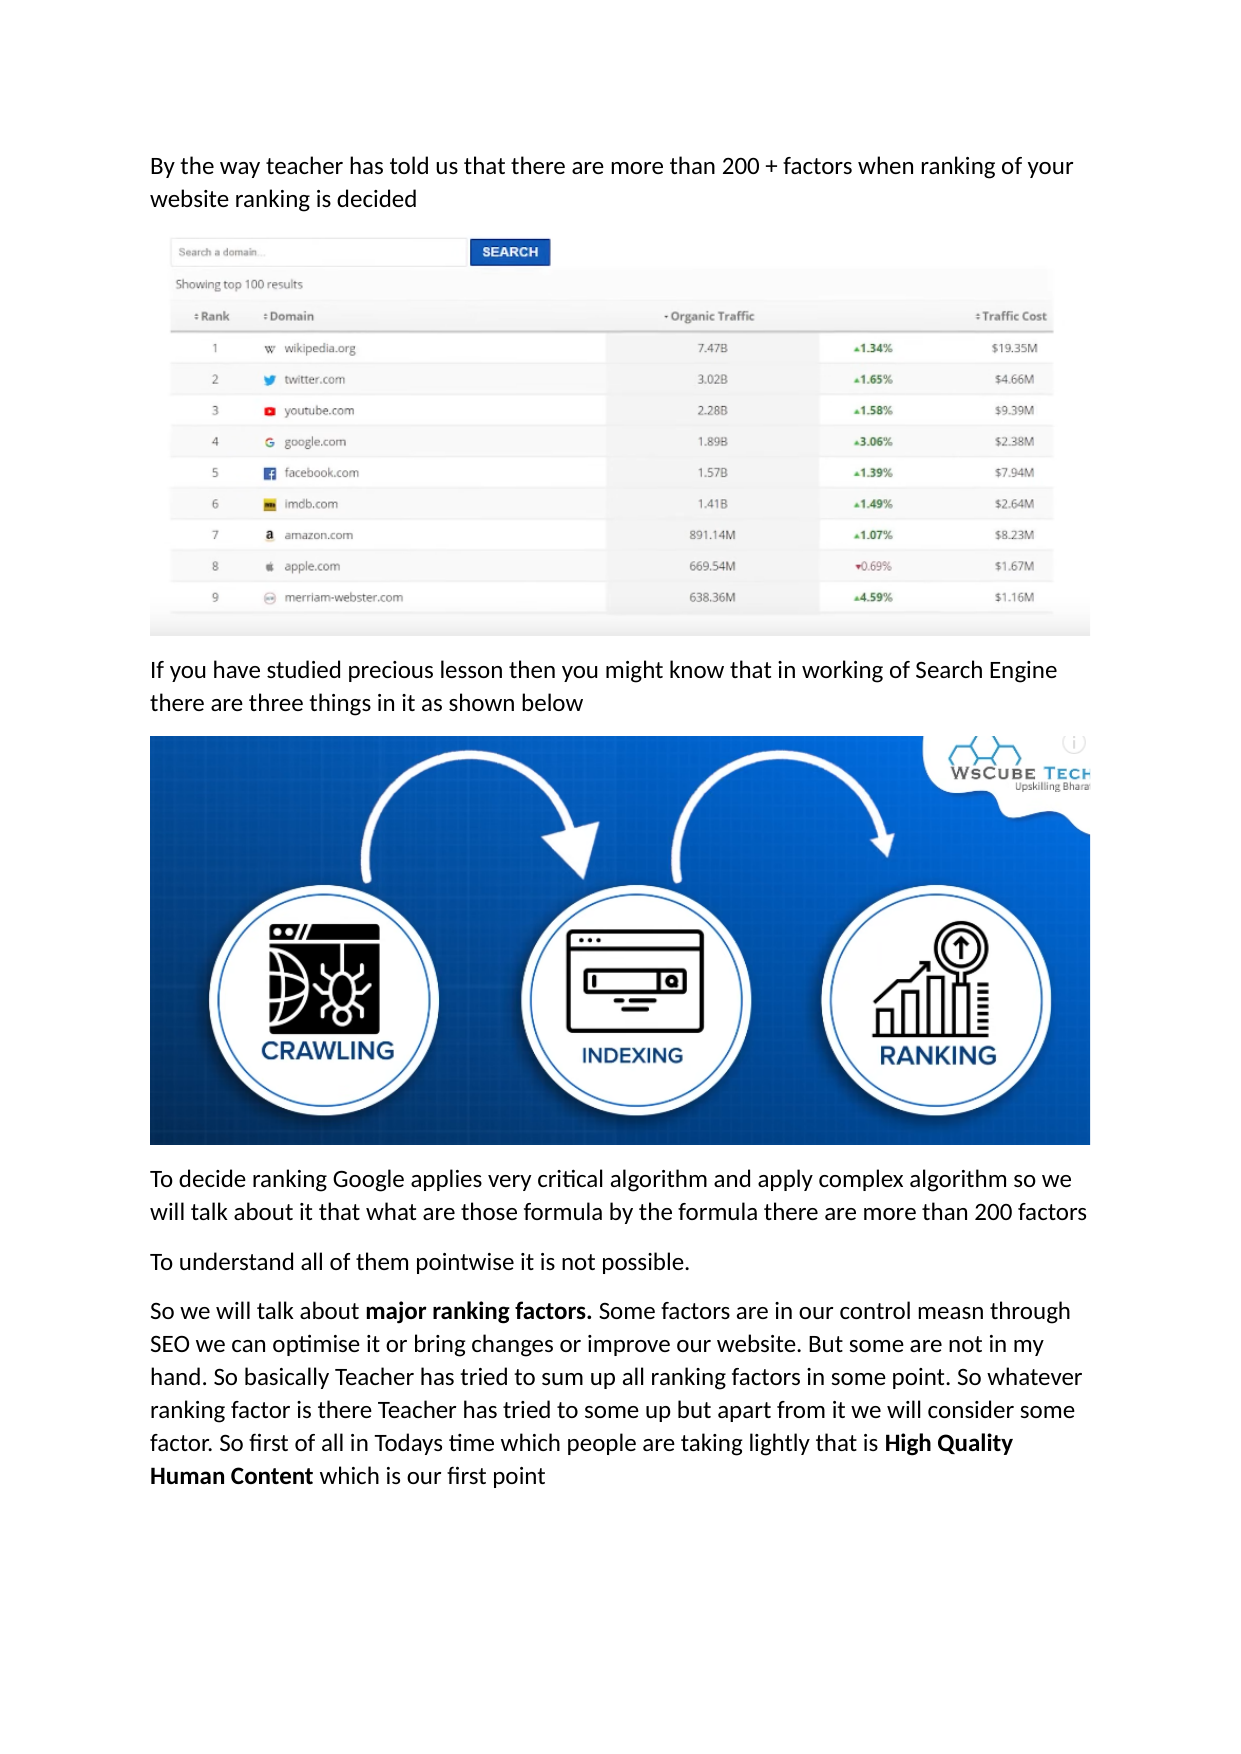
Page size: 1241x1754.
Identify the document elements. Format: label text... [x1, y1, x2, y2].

text To decide ranking Google applies very critical algorithm and apply complex algorithm so we will talk about it that what are those formula by the formula there are more than 200 factors [150, 1163, 1090, 1227]
text By the way teacher has told us that there are more than 200 + factors when ranking of your website ranking is decided [150, 150, 1090, 213]
picture [150, 232, 1091, 636]
text To understand all of them pointwise it is not possible. [150, 1246, 1090, 1276]
text So we will talk about major ranking factors. Some factors are in our control measn through SEO we can optimise it or bring changes or improve our website. But some are not in my hand. So basically Teacher has tried to sum up all ranking factors in some point. So whatever ranking factor is there Teacher has tried to some up but apart from it we will consider some factor. So first of all in Todays time which people are taking lightly that is High Quality Human Content which is our first point [150, 1295, 1090, 1490]
picture [150, 736, 1091, 1145]
text If you have studied precious lesson then you might know that in working of Search Engine there are three things in it as shown below [150, 654, 1090, 717]
